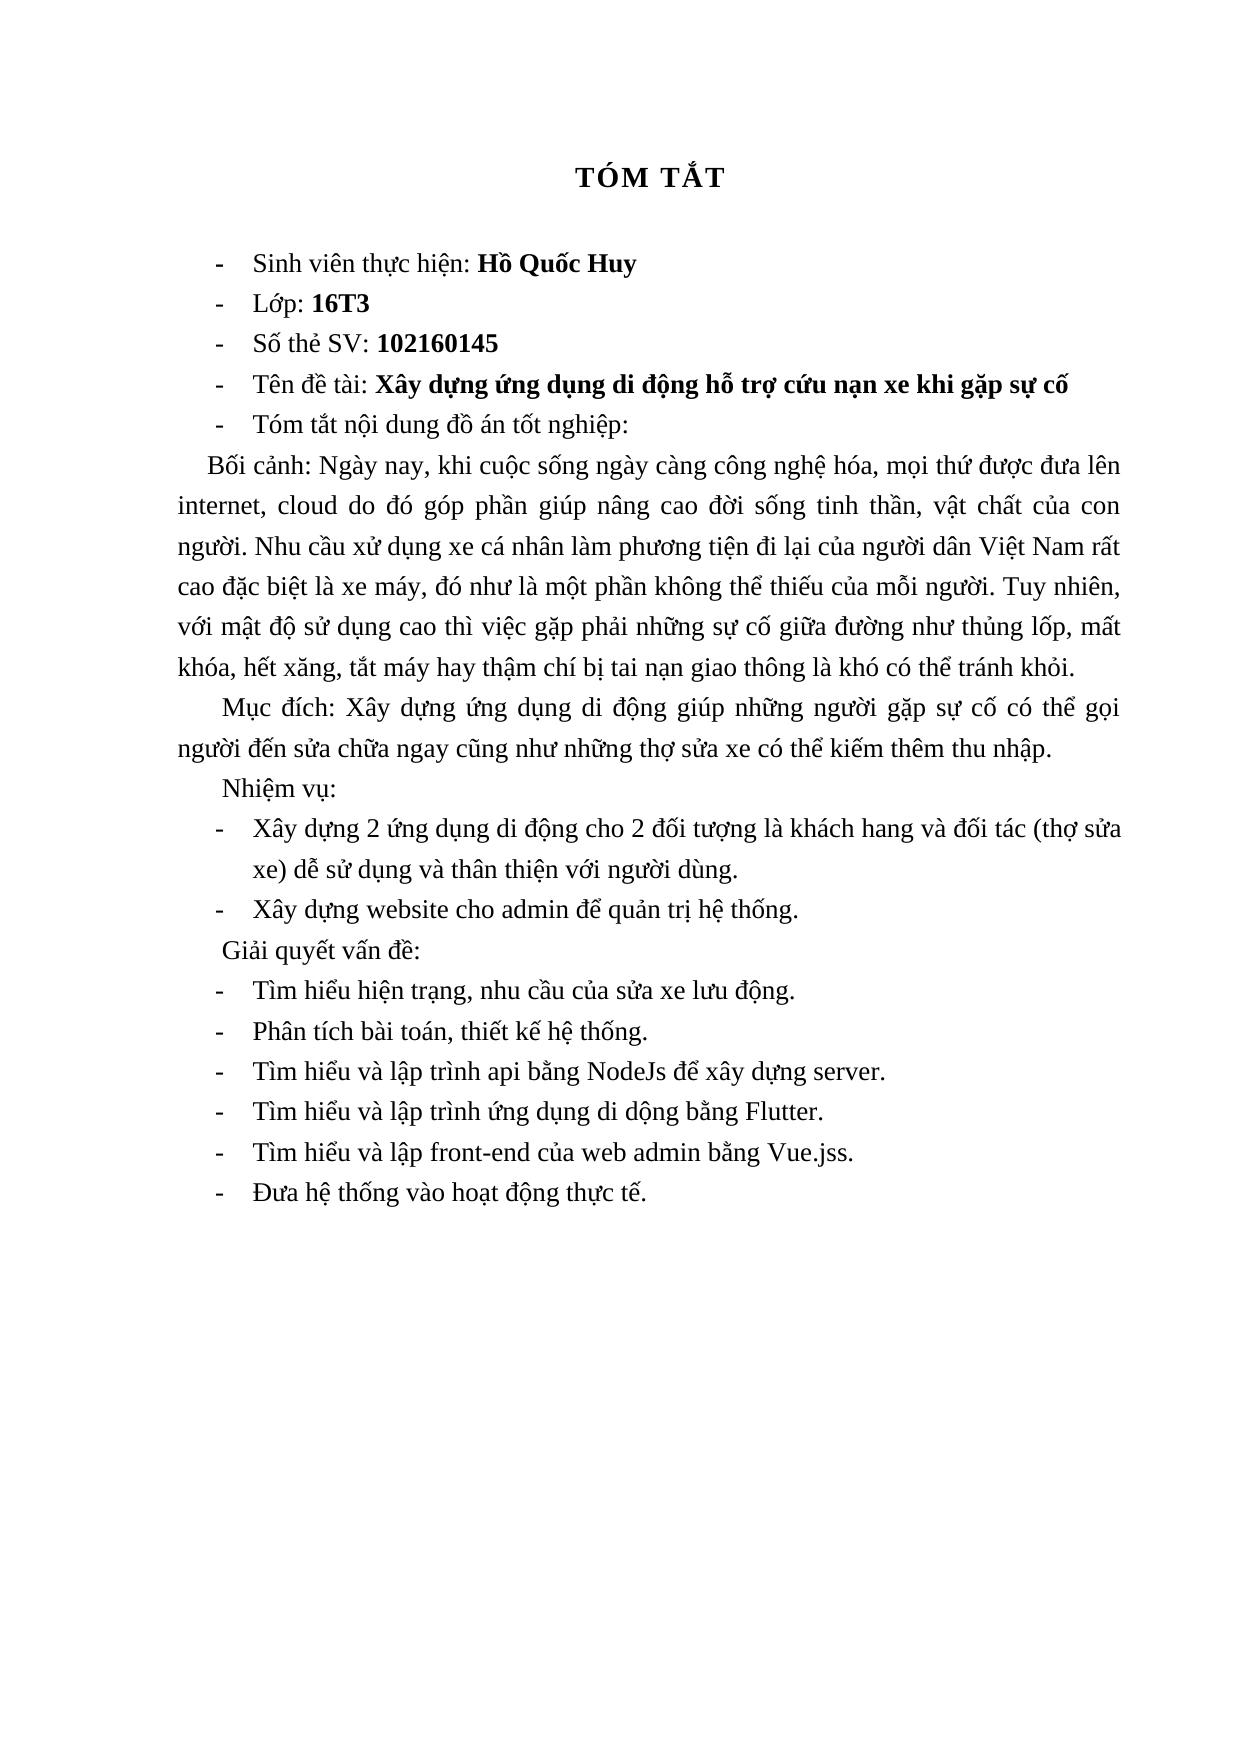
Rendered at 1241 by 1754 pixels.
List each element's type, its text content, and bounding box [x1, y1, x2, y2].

list Xây dựng website cho admin để quản trị hệ thống. [215, 893, 1122, 924]
text Bối cảnh: Ngày nay, khi cuộc sống ngày càng công nghệ hóa, mọi thứ được đưa lên internet, cloud do đó góp phần giúp nâng cao đời sống tinh thần, vật chất của con người. Nhu cầu xử dụng xe cá nhân làm phương tiện đi lại của người dân Việt Nam rất cao đặc biệt là xe máy, đó như là một phần không thể thiếu của mỗi người. Tuy nhiên, với mật độ sử dụng cao thì việc gặp phải những sự cố giữa đường như thủng lốp, mất khóa, hết xăng, tắt máy hay thậm chí bị tai nạn giao thông là khó có thể tránh khỏi. [177, 449, 1122, 682]
list Đưa hệ thống vào hoạt động thực tế. [215, 1176, 1122, 1207]
list Lớp: 16T3 [215, 287, 1122, 318]
list Xây dựng 2 ứng dụng di động cho 2 đối tượng là khách hang và đối tác (thợ sửa xe) dễ sử dụng và thân thiện với người dùng. [215, 812, 1122, 884]
list Tìm hiểu hiện trạng, nhu cầu của sửa xe lưu động. [215, 974, 1122, 1005]
list Tìm hiểu và lập front-end của web admin bằng Vue.jss. [215, 1136, 1122, 1167]
text Nhiệm vụ: [177, 772, 1122, 803]
text Mục đích: Xây dựng ứng dụng di động giúp những người gặp sự cố có thể gọi người đến sửa chữa ngay cũng như những thợ sửa xe có thể kiếm thêm thu nhập. [177, 691, 1122, 763]
list Tìm hiểu và lập trình ứng dụng di dộng bằng Flutter. [215, 1095, 1122, 1127]
list Tìm hiểu và lập trình api bằng NodeJs để xây dựng server. [215, 1055, 1122, 1086]
list Sinh viên thực hiện: Hồ Quốc Huy [215, 247, 1122, 278]
subtitle TÓM TẮT [177, 160, 1122, 194]
text Giải quyết vấn đề: [177, 934, 1122, 965]
list Tên đề tài: Xây dựng ứng dụng di động hỗ trợ cứu nạn xe khi gặp sự cố [215, 368, 1122, 399]
list Tóm tắt nội dung đồ án tốt nghiệp: [215, 408, 1122, 439]
list Phân tích bài toán, thiết kế hệ thống. [215, 1014, 1122, 1046]
list Số thẻ SV: 102160145 [215, 327, 1122, 359]
